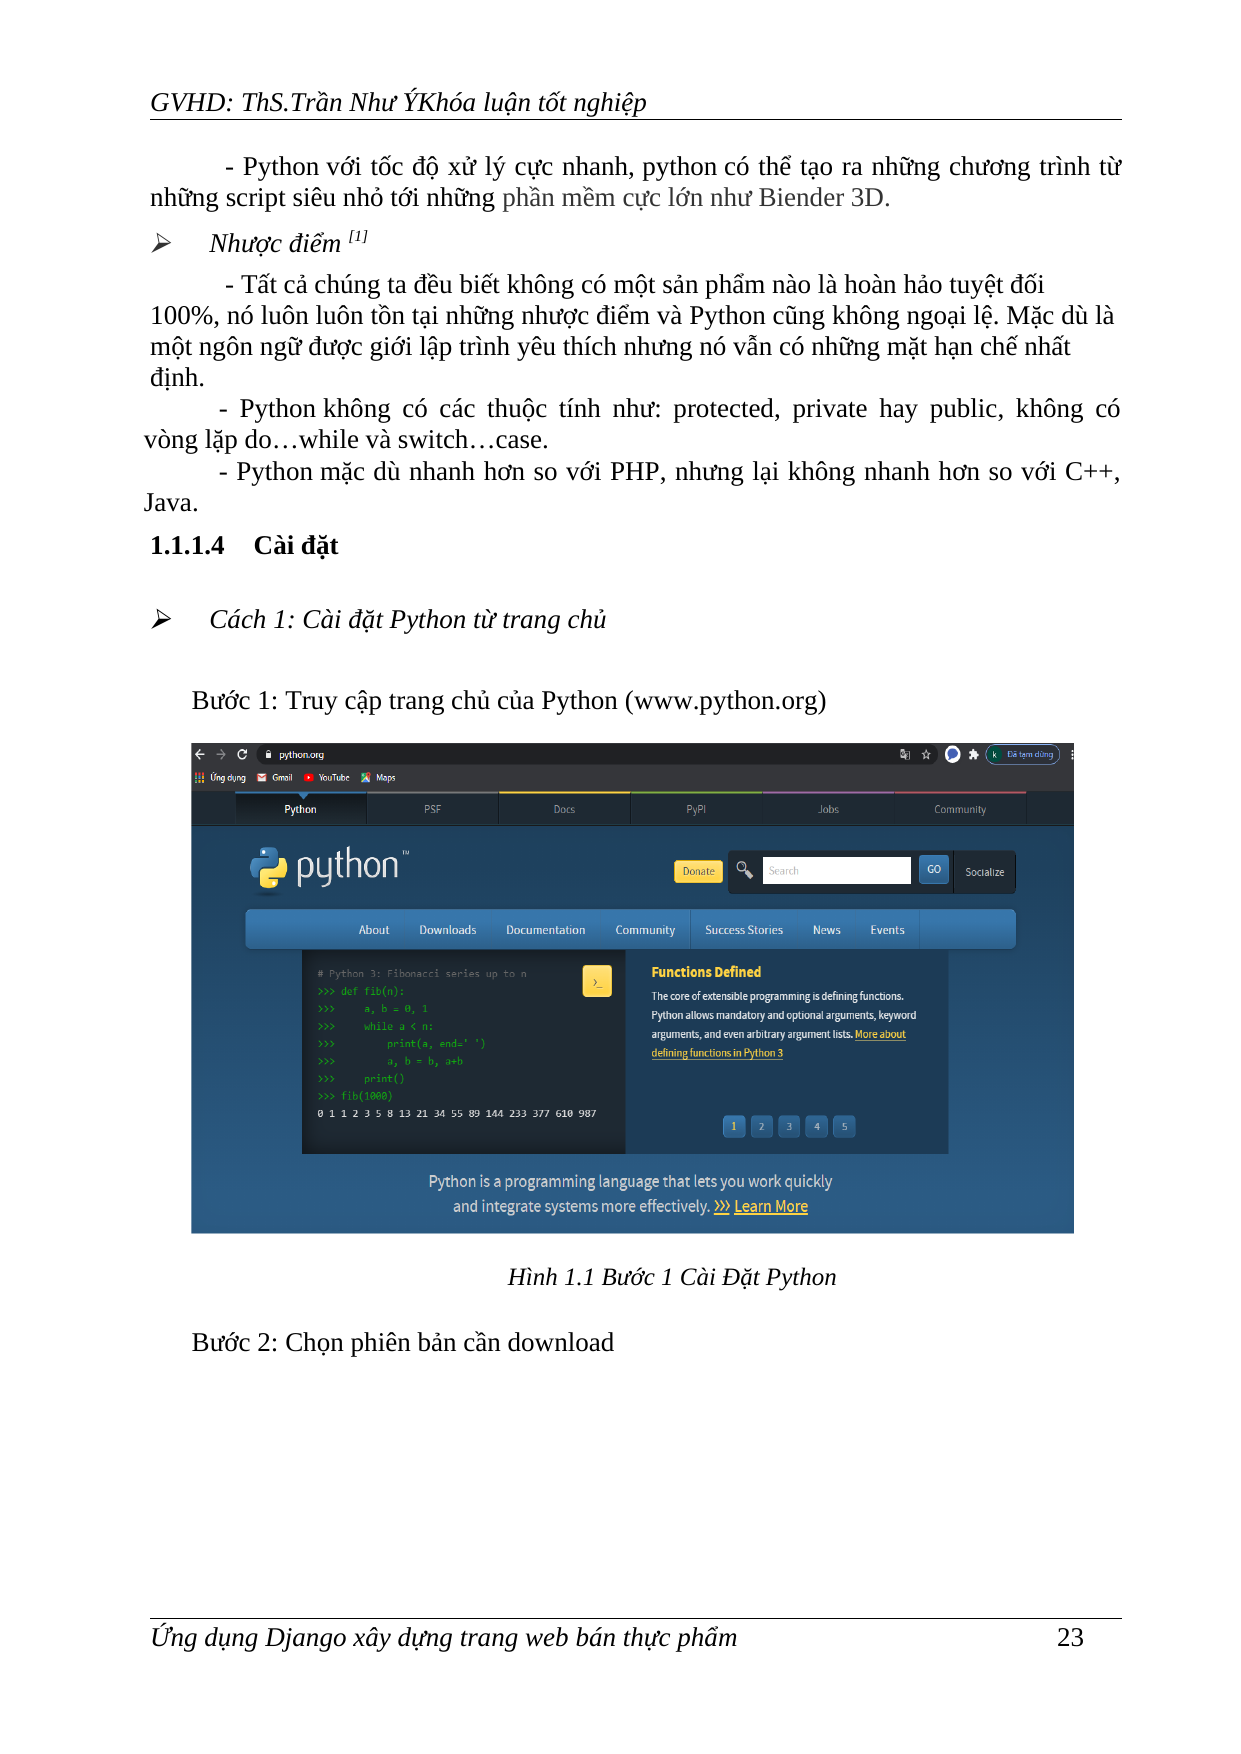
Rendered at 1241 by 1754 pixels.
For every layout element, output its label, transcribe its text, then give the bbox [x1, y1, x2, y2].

list Nhược điểm [1] [150, 212, 1122, 268]
subtitle Cài đặt [150, 529, 1122, 561]
picture [191, 743, 1074, 1234]
text - Tất cả chúng ta đều biết không có một sản phẩm nào là hoàn hảo tuyệt đối 100%, nó luôn luôn tồn tại những nhược điểm và Python cũng không ngoại lệ. Mặc dù là một ngôn ngữ được giới lập trình yêu thích nhưng nó vẫn có những mặt hạn chế nhất định. [150, 268, 1122, 392]
list Cách 1: Cài đặt Python từ trang chủ [150, 589, 1122, 644]
text Bước 2: Chọn phiên bản cần download [150, 1326, 1122, 1357]
text - Python mặc dù nhanh hơn so với PHP, nhưng lại không nhanh hơn so với C++, Java. [144, 455, 1122, 517]
text Bước 1: Truy cập trang chủ của Python (www.python.org) [150, 684, 1122, 716]
text Hình 1.1 Bước 1 Cài Đặt Python [150, 1262, 1122, 1290]
text - Python với tốc độ xử lý cực nhanh, python có thể tạo ra những chương trình từ những script siêu nhỏ tới những phần mềm cực lớn như Biender 3D. [150, 150, 1122, 212]
text - Python không có các thuộc tính như: protected, private hay public, không có vòng lặp do…while và switch…case. [144, 392, 1122, 455]
